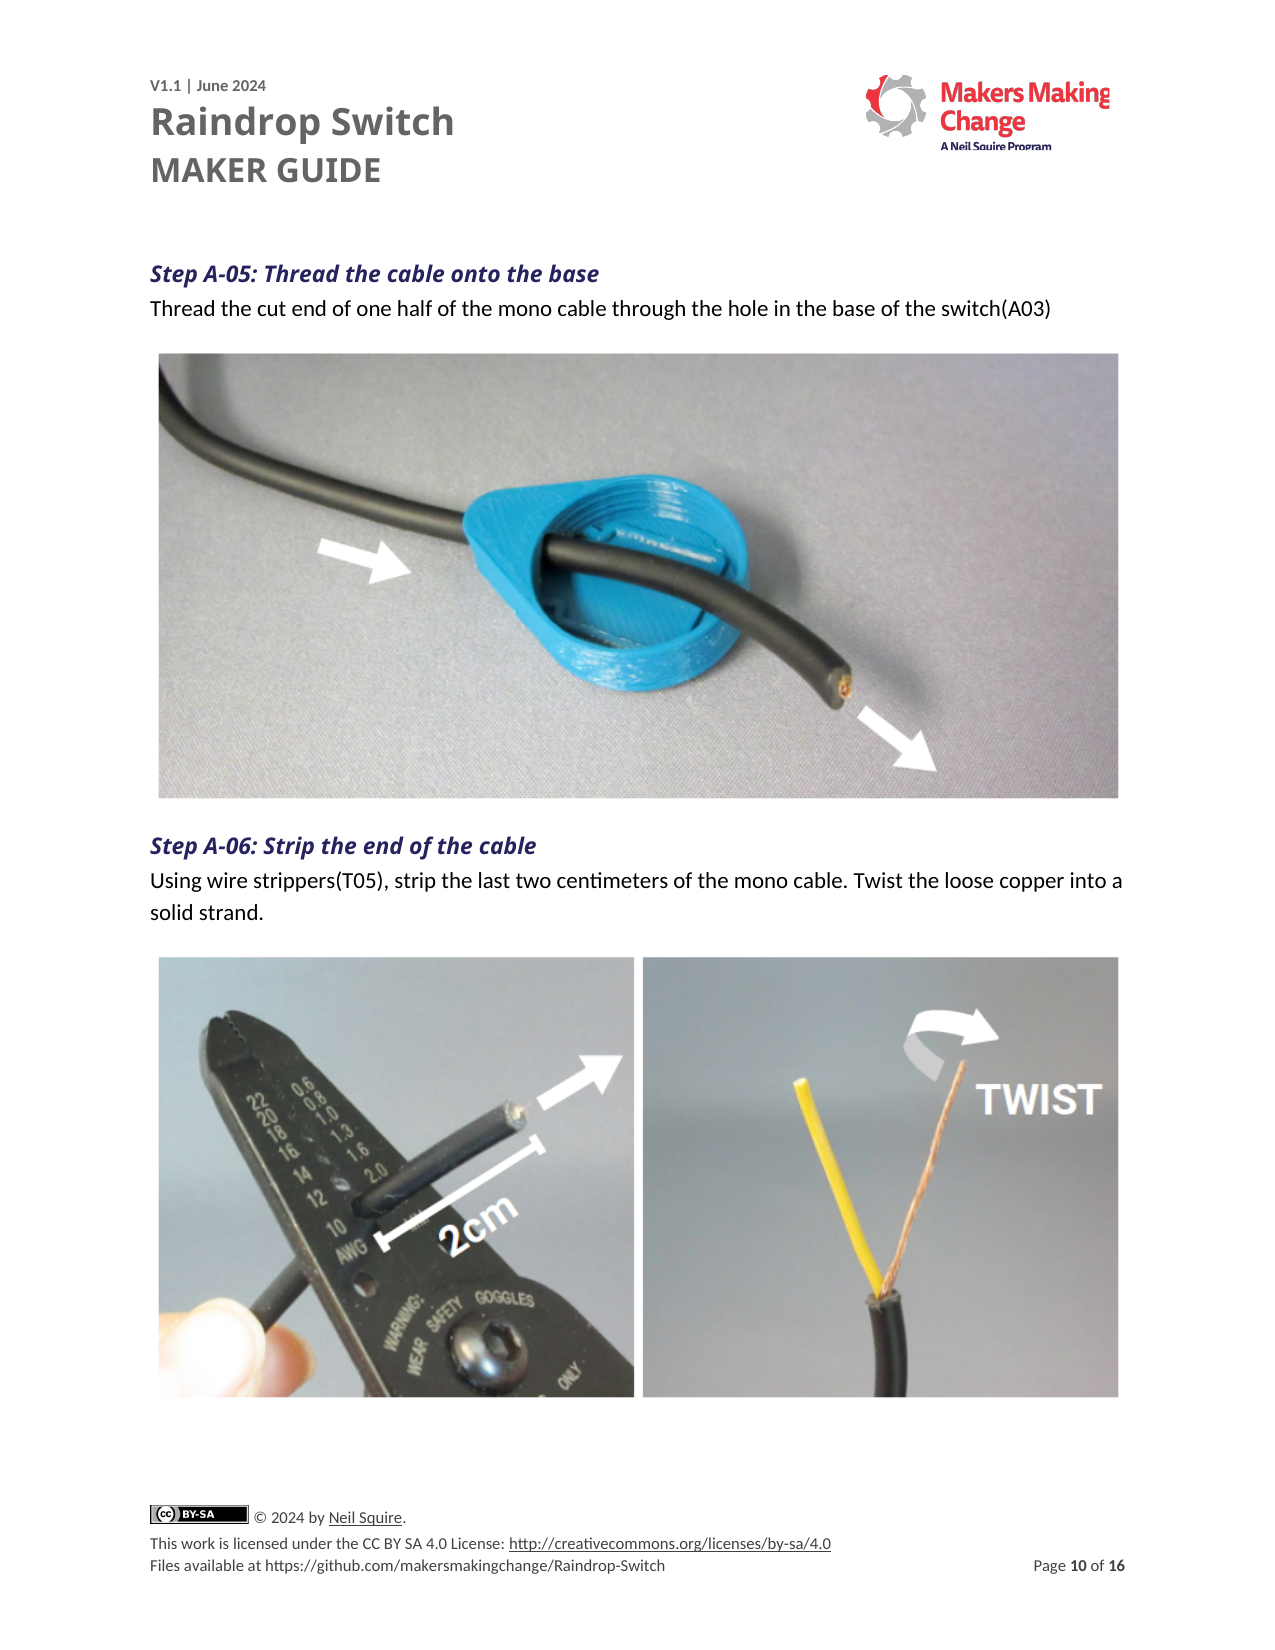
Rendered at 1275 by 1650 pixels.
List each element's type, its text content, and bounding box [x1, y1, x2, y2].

subtitle Step A-05: Thread the cable onto the base [150, 258, 1125, 289]
text Thread the cut end of one half of the mono cable through the hole in the base of the switch(A03) [150, 294, 1125, 322]
text Using wire strippers(T05), strip the last two centimeters of the mono cable. Twist the loose copper into a solid strand. [150, 866, 1125, 926]
picture [865, 75, 1110, 151]
subtitle Step A-06: Strip the end of the cable [150, 830, 1125, 862]
picture [150, 1505, 249, 1524]
picture [150, 951, 1125, 1405]
picture [150, 347, 1125, 806]
